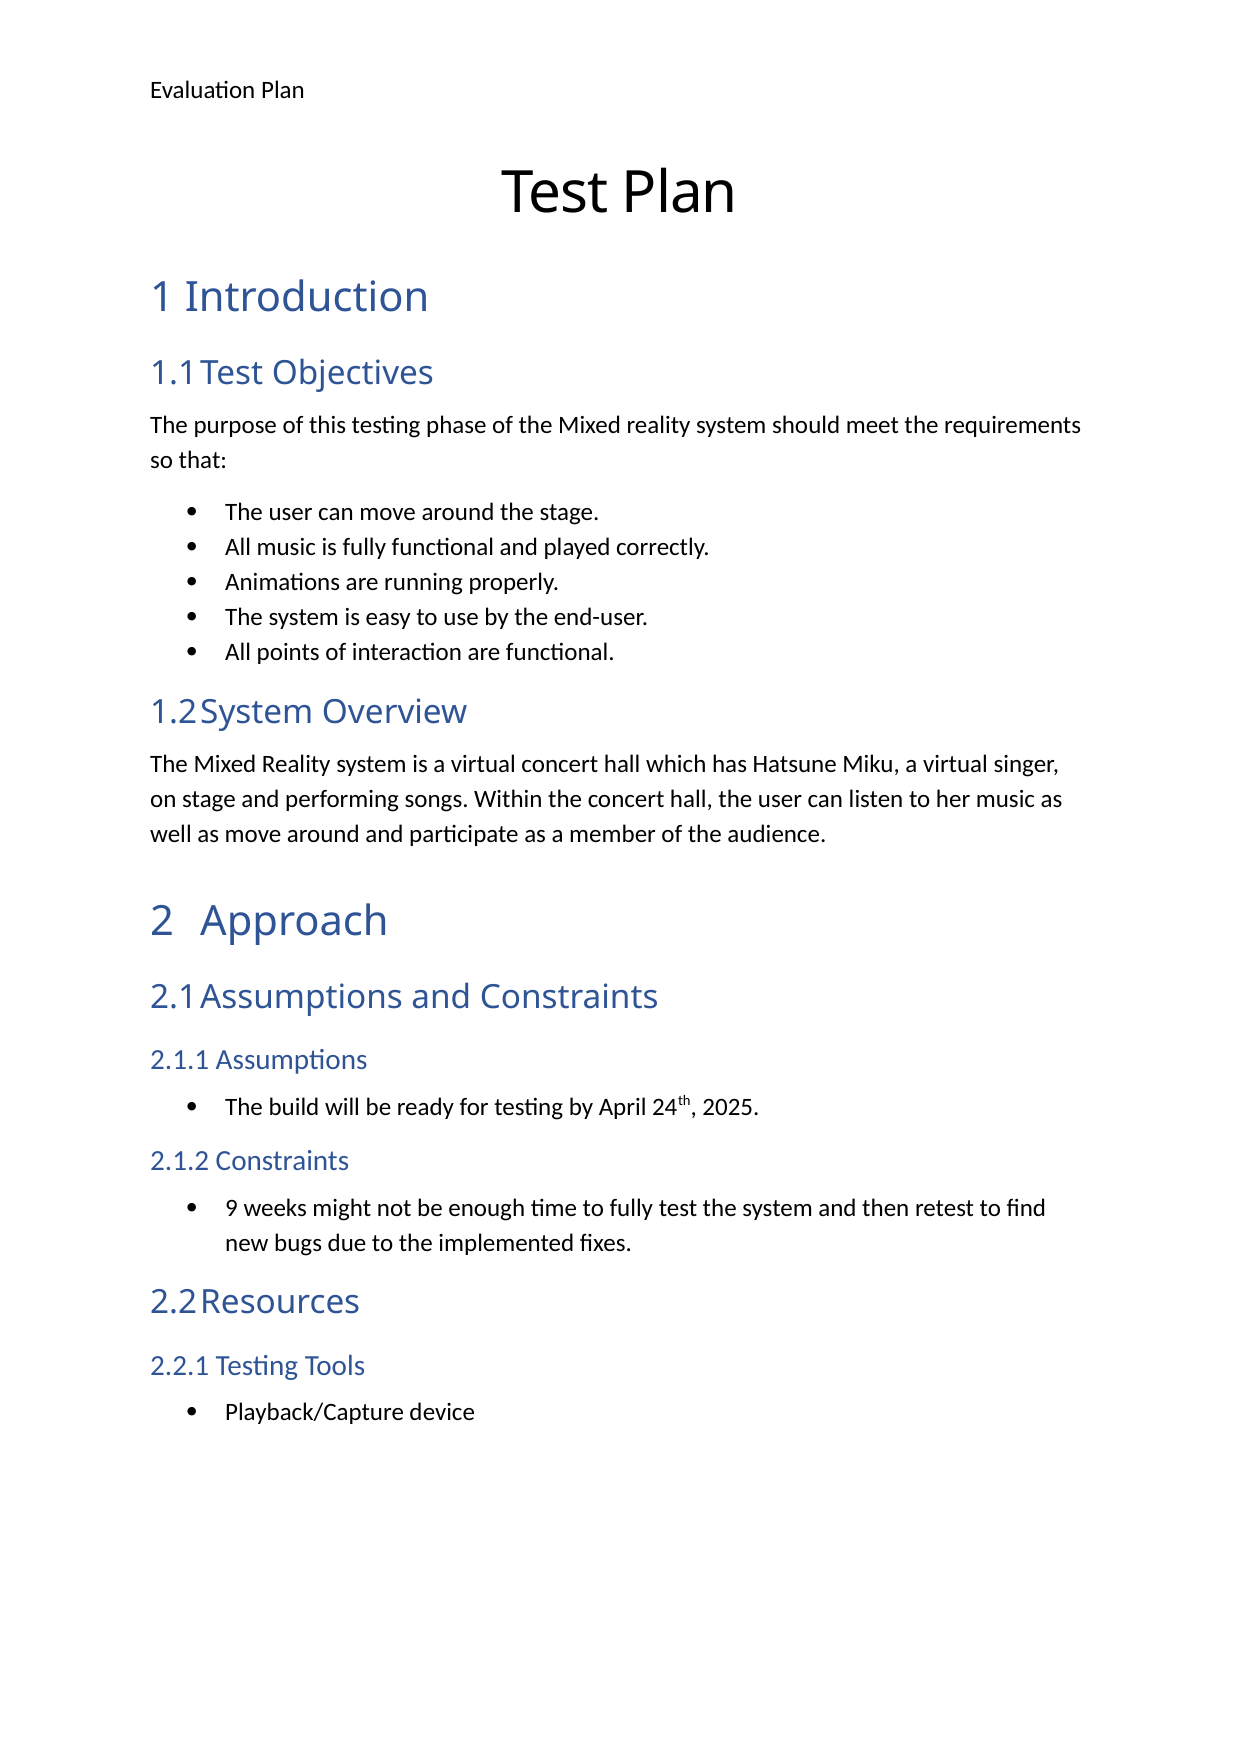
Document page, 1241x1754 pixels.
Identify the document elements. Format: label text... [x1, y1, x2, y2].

text The purpose of this testing phase of the Mixed reality system should meet the requirements so that: [150, 409, 1090, 475]
subtitle 1 Introduction [150, 267, 1090, 324]
subtitle Assumptions and Constraints [150, 973, 1090, 1018]
list 9 weeks might not be enough time to fully test the system and then retest to find new bugs due to the implemented fixes. [187, 1192, 1090, 1257]
text The Mixed Reality system is a virtual concert hall which has Hatsune Miku, a virtual singer, on stage and performing songs. Within the concert hall, the user can listen to her music as well as move around and participate as a member of the audience. [150, 748, 1090, 849]
subtitle Resources [150, 1278, 1090, 1324]
list Animations are running properly. [187, 566, 1090, 597]
list The build will be ready for testing by April 24th, 2025. [187, 1091, 1090, 1121]
list All points of interaction are functional. [187, 636, 1090, 667]
subtitle 2.1.1 Assumptions [150, 1041, 1090, 1077]
list All music is fully functional and played correctly. [187, 531, 1090, 562]
subtitle 2.1.2 Constraints [150, 1142, 1090, 1178]
subtitle System Overview [150, 688, 1090, 733]
subtitle 2.2.1 Testing Tools [150, 1347, 1090, 1383]
title Test Plan [150, 150, 1090, 229]
list The user can move around the stage. [187, 496, 1090, 527]
subtitle Approach [150, 891, 1090, 947]
subtitle Test Objectives [150, 349, 1090, 394]
list The system is easy to use by the end-user. [187, 601, 1090, 632]
list Playback/Capture device [187, 1396, 1090, 1427]
